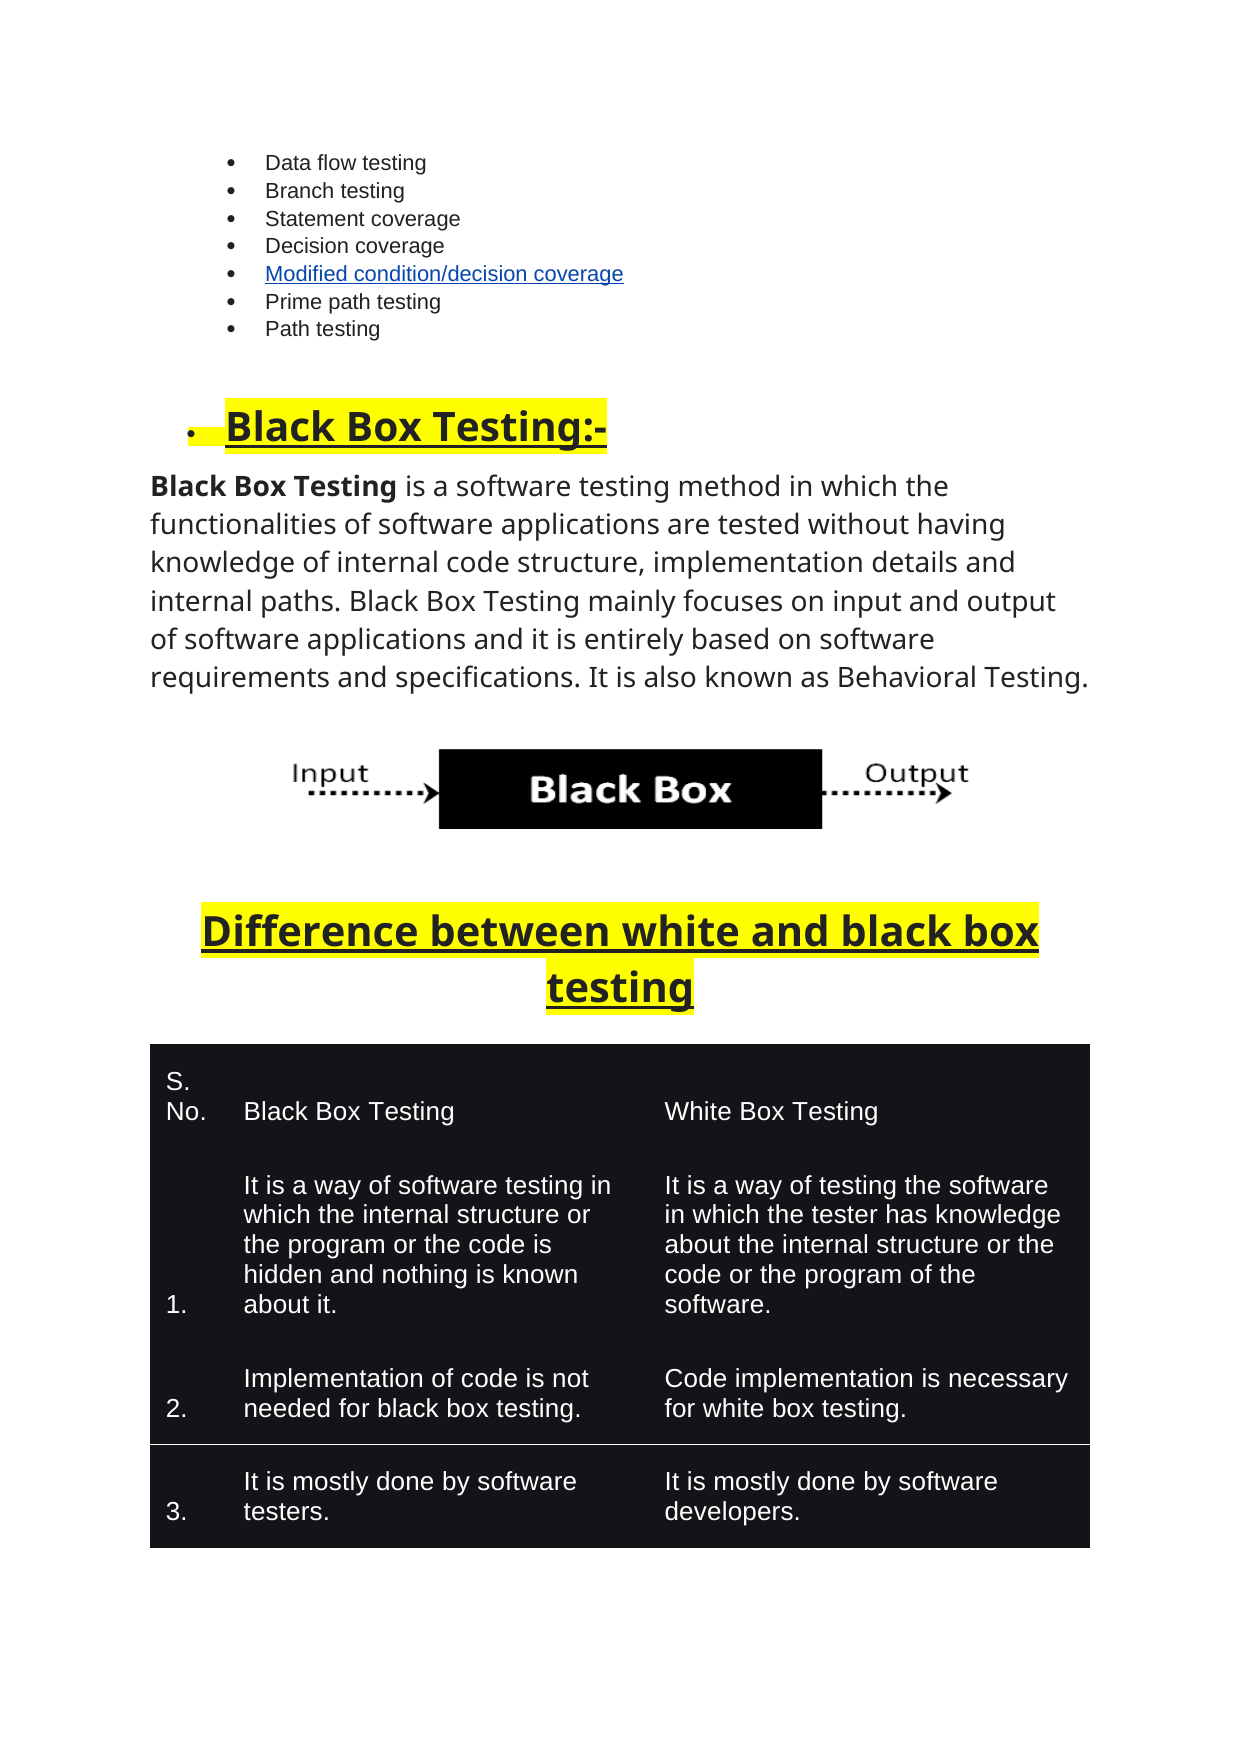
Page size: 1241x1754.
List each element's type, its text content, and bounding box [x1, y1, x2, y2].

table_cell It is mostly done by software developers. [649, 1445, 1090, 1548]
table_header White Box Testing [649, 1044, 1090, 1148]
list Statement coverage [227, 205, 1090, 231]
subtitle Black Box Testing:- [187, 391, 1090, 454]
text Difference between white and black box testing [694, 902, 1090, 1015]
table_header S. No. [150, 1044, 228, 1148]
picture [245, 696, 995, 873]
list Data flow testing [227, 150, 1090, 175]
list Branch testing [227, 178, 1090, 203]
text Difference between white and black box testing [150, 902, 546, 1015]
table_cell Implementation of code is not needed for black box testing. [228, 1341, 649, 1444]
text Black Box Testing is a software testing method in which the functionalities of software applications are tested without having knowledge of internal code structure, implementation details and internal paths. Black Box Testing mainly focuses on input and output of software applications and it is entirely based on software requirements and specifications. It is also known as Behavioral Testing. [150, 466, 1090, 696]
table_cell It is a way of software testing in which the internal structure or the program or the code is hidden and nothing is known about it. [228, 1148, 649, 1341]
table_cell 2. [150, 1341, 228, 1444]
table_header Black Box Testing [228, 1044, 649, 1148]
list Prime path testing [227, 288, 1090, 314]
table_cell 1. [150, 1148, 228, 1341]
table_cell It is a way of testing the software in which the tester has knowledge about the internal structure or the code or the program of the software. [649, 1148, 1090, 1341]
table_cell It is mostly done by software testers. [228, 1445, 649, 1548]
list Decision coverage [227, 233, 1090, 258]
list Modified condition/decision coverage [227, 261, 1090, 286]
table_cell Code implementation is necessary for white box testing. [649, 1341, 1090, 1444]
list Path testing [227, 316, 1090, 341]
table_cell 3. [150, 1445, 228, 1548]
